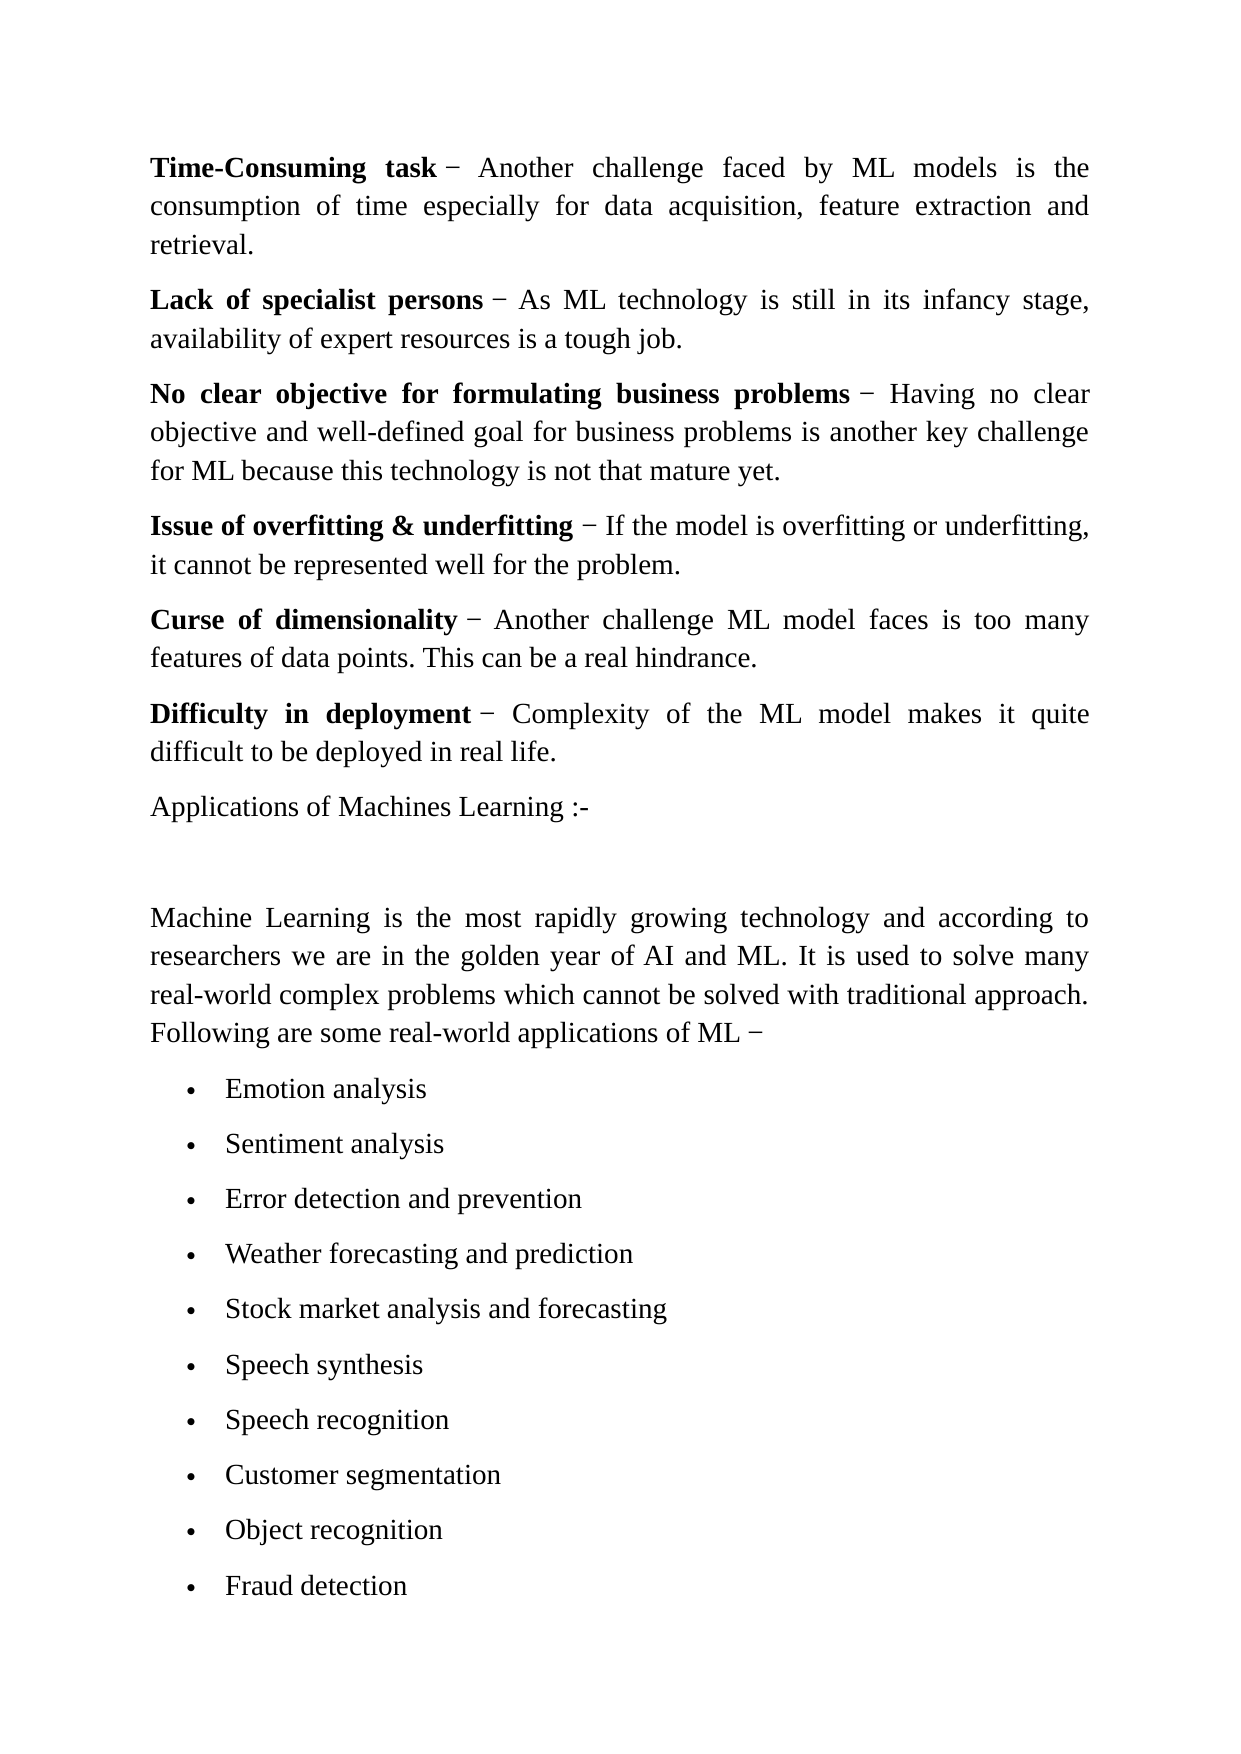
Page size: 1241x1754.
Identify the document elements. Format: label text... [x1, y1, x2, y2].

list Speech synthesis [187, 1347, 1090, 1380]
list Customer segmentation [187, 1457, 1090, 1491]
list Weather forecasting and prediction [187, 1236, 1090, 1270]
text Time-Consuming task − Another challenge faced by ML models is the consumption of time especially for data acquisition, feature extraction and retrieval. [150, 150, 1090, 261]
list Speech recognition [187, 1402, 1090, 1436]
text Applications of Machines Learning :- [150, 789, 1090, 823]
list Sentiment analysis [187, 1126, 1090, 1159]
text Issue of overfitting & underfitting − If the model is overfitting or underfitting, it cannot be represented well for the problem. [150, 508, 1090, 580]
text Machine Learning is the most rapidly growing technology and according to researchers we are in the golden year of AI and ML. It is used to solve many real-world complex problems which cannot be solved with traditional approach. Following are some real-world applications of ML − [150, 900, 1090, 1049]
list Emotion analysis [187, 1071, 1090, 1104]
text Difficulty in deployment − Complexity of the ML model makes it quite difficult to be deployed in real life. [150, 696, 1090, 768]
text No clear objective for formulating business problems − Having no clear objective and well-defined goal for business problems is another key challenge for ML because this technology is not that mature yet. [150, 376, 1090, 487]
list Fraud detection [187, 1568, 1090, 1601]
list Object recognition [187, 1512, 1090, 1546]
text Lack of specialist persons − As ML technology is still in its infancy stage, availability of expert resources is a tough job. [150, 282, 1090, 354]
text Curse of dimensionality − Another challenge ML model faces is too many features of data points. This can be a real hindrance. [150, 602, 1090, 674]
list Stock market analysis and forecasting [187, 1292, 1090, 1325]
list Error detection and prevention [187, 1181, 1090, 1215]
